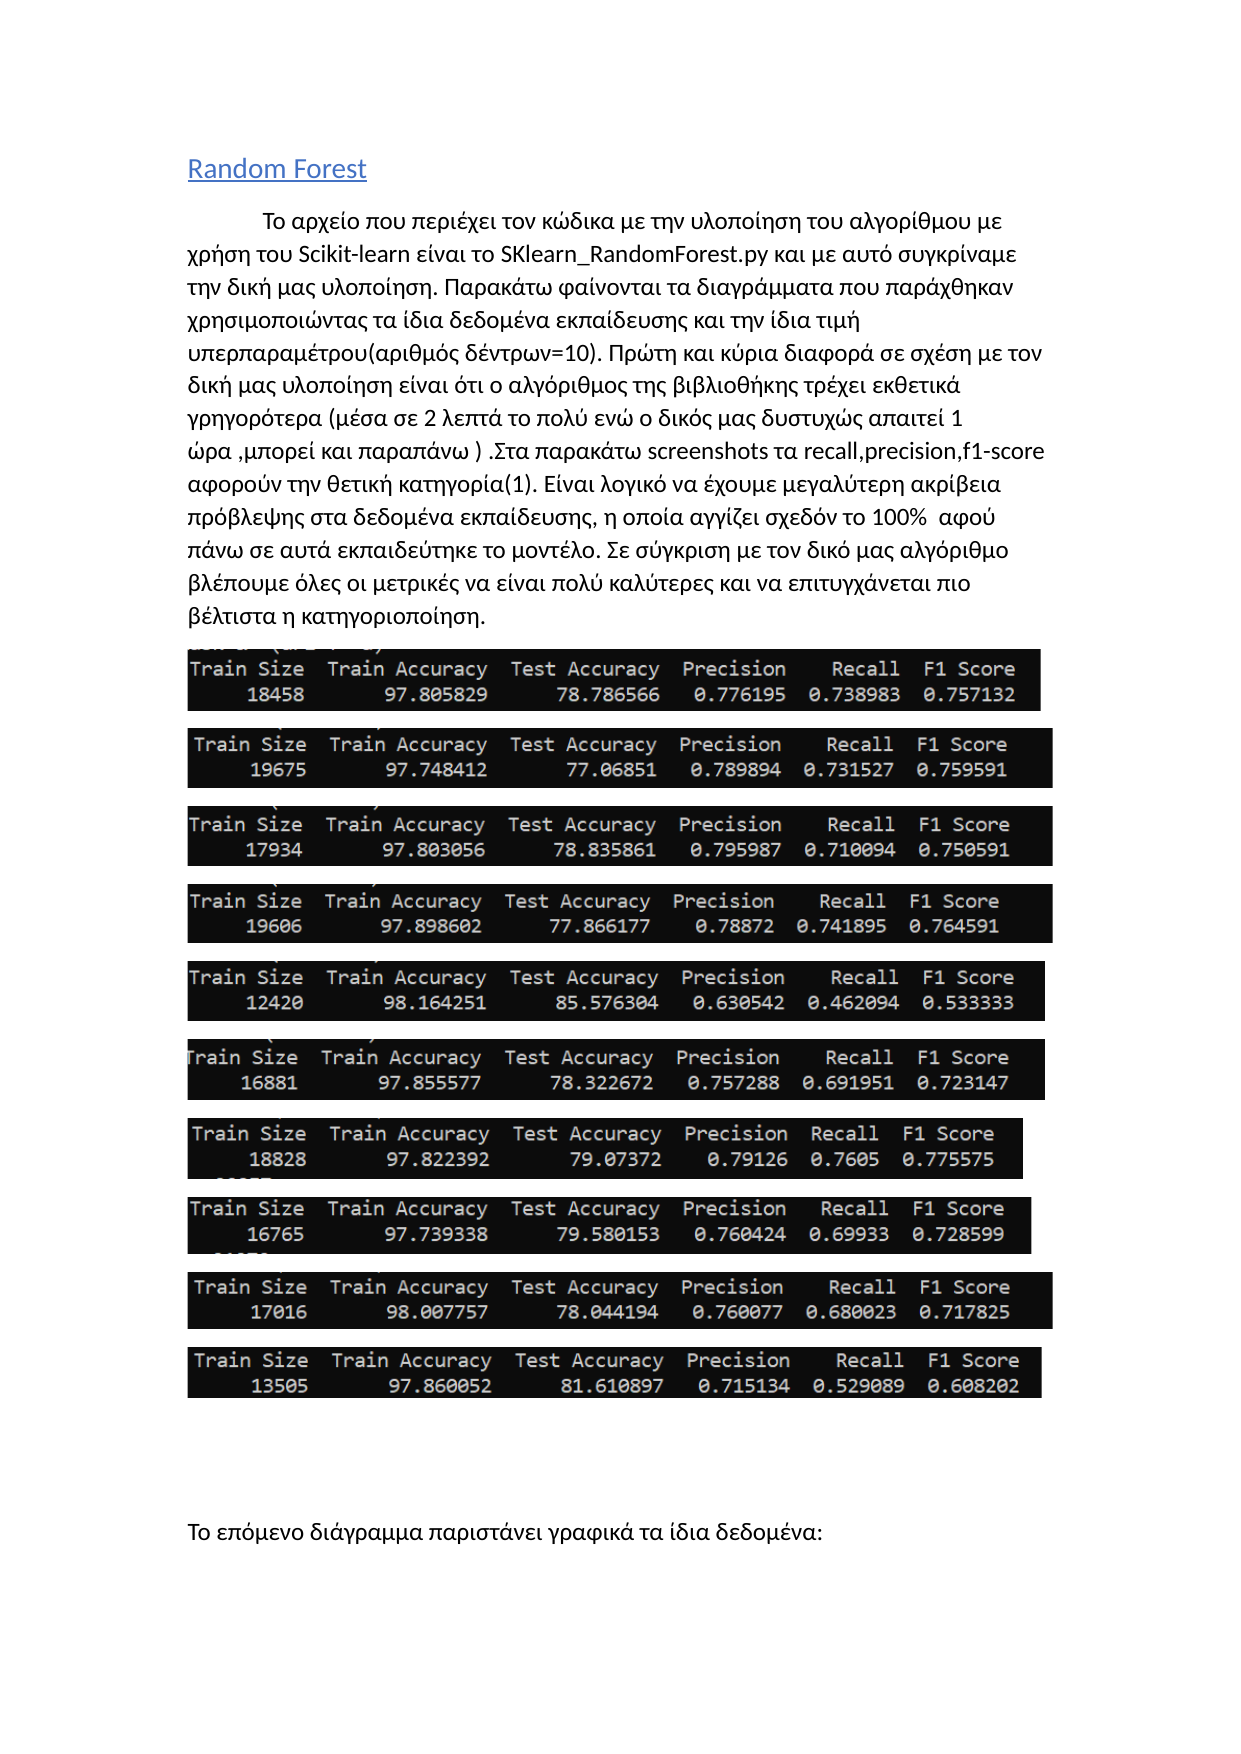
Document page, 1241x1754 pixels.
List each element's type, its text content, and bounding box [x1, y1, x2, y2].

text Το αρχείο που περιέχει τον κώδικα με την υλοποίηση του αλγορίθμου με χρήση του Scikit-learn είναι το SKlearn_RandomForest.py και με αυτό συγκρίναμε την δική μας υλοποίηση. Παρακάτω φαίνονται τα διαγράμματα που παράχθηκαν χρησιμοποιώντας τα ίδια δεδομένα εκπαίδευσης και την ίδια τιμή υπερπαραμέτρου(αριθμός δέντρων=10). Πρώτη και κύρια διαφορά σε σχέση με τον δική μας υλοποίηση είναι ότι ο αλγόριθμος της βιβλιοθήκης τρέχει εκθετικά γρηγορότερα (μέσα σε 2 λεπτά το πολύ ενώ ο δικός μας δυστυχώς απαιτεί 1 ώρα ,μπορεί και παραπάνω ) .Στα παρακάτω screenshots τα recall,precision,f1-score αφορούν την θετική κατηγορία(1). Είναι λογικό να έχουμε μεγαλύτερη ακρίβεια πρόβλεψης στα δεδομένα εκπαίδευσης, η οποία αγγίζει σχεδόν το 100% αφού πάνω σε αυτά εκπαιδεύτηκε το μοντέλο. Σε σύγκριση με τον δικό μας αλγόριθμο βλέπουμε όλες οι μετρικές να είναι πολύ καλύτερες και να επιτυγχάνεται πιο βέλτιστα η κατηγοριοποίηση. [187, 205, 1053, 631]
picture [187, 884, 1053, 943]
text Το επόμενο διάγραμμα παριστάνει γραφικά τα ίδια δεδομένα: [187, 1516, 1053, 1546]
picture [187, 649, 1041, 711]
text Random Forest [187, 150, 1053, 186]
picture [187, 728, 1053, 788]
picture [187, 1118, 1023, 1179]
picture [187, 1039, 1045, 1100]
picture [187, 961, 1045, 1021]
picture [187, 1347, 1042, 1398]
picture [187, 1197, 1032, 1254]
picture [187, 1272, 1053, 1329]
picture [187, 806, 1053, 866]
